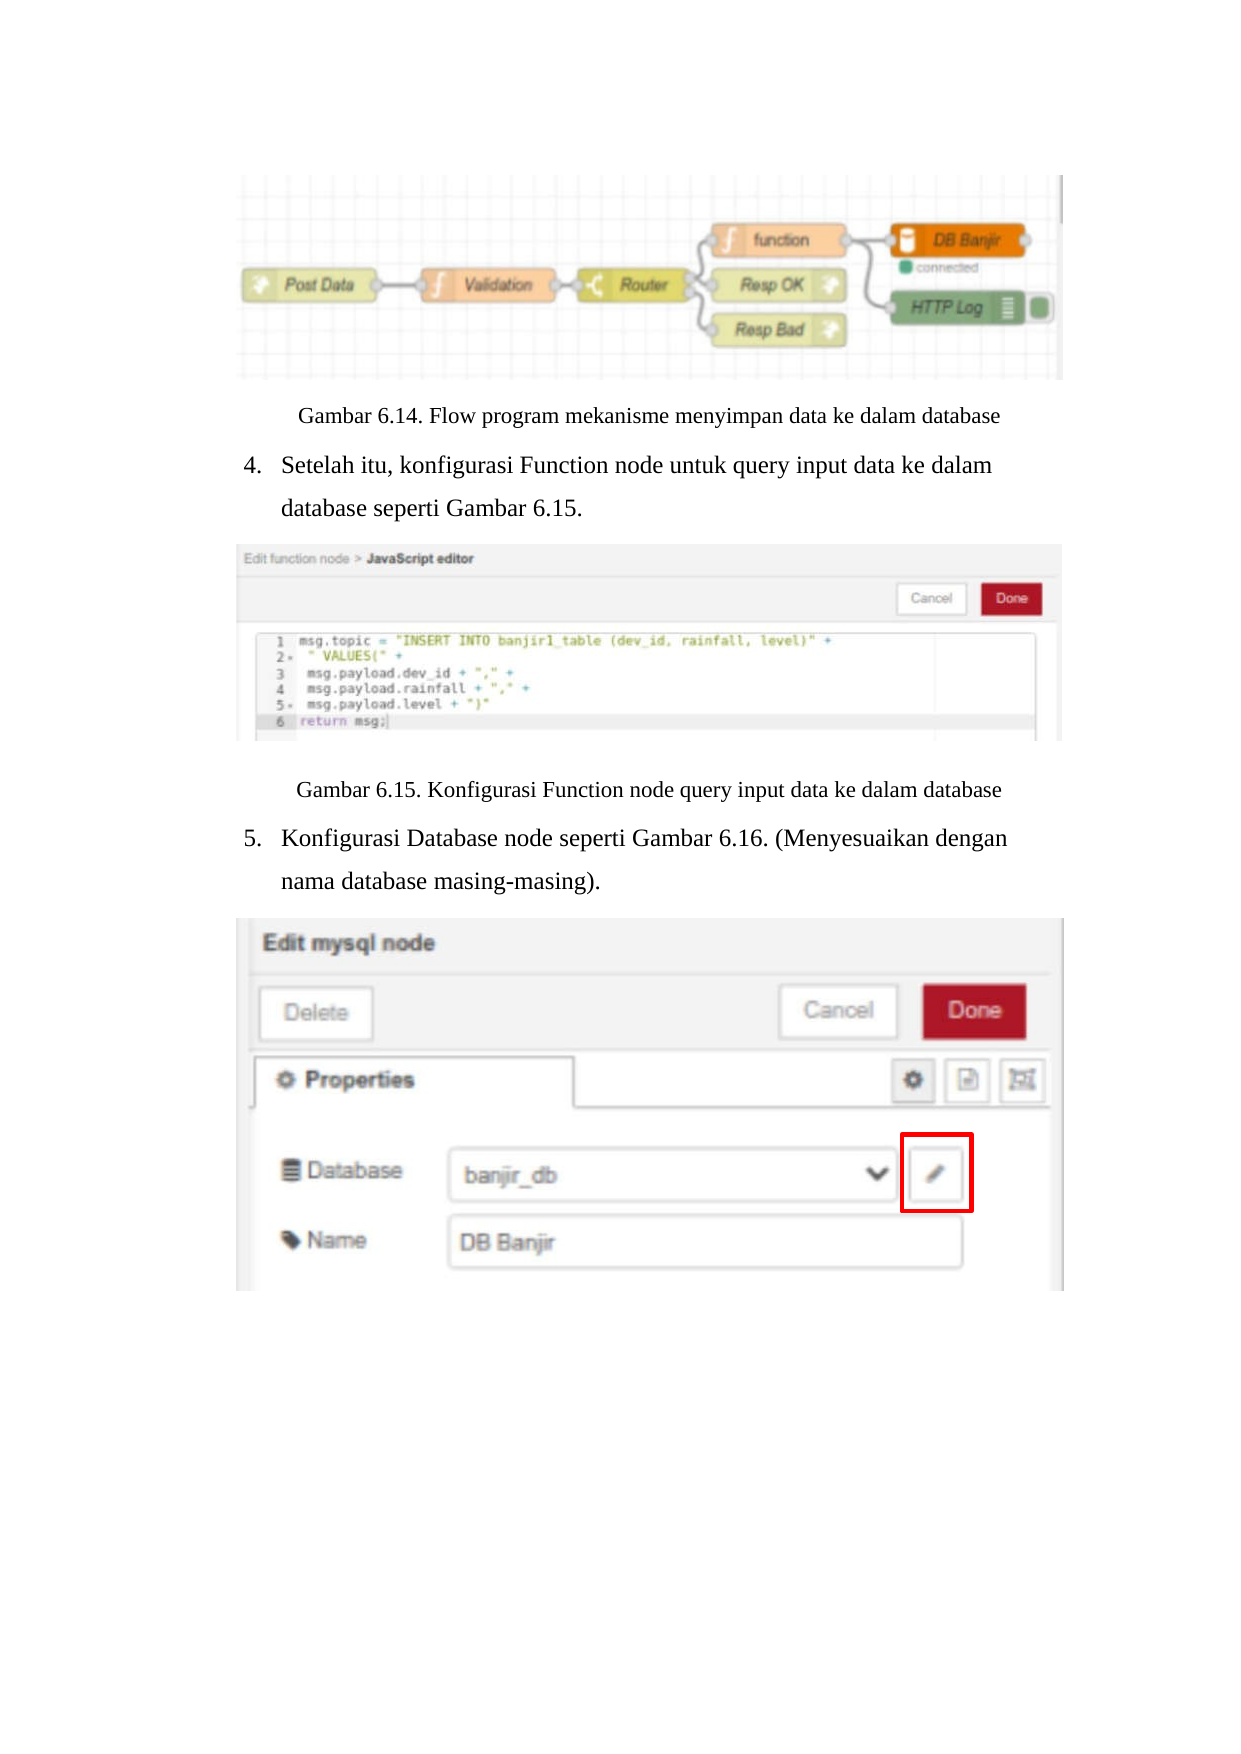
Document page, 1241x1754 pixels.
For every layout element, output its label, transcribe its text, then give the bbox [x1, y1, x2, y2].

picture [236, 544, 1062, 741]
picture [236, 175, 1063, 380]
list Setelah itu, konfigurasi Function node untuk query input data ke dalam database seperti Gambar 6.15. [243, 450, 1063, 522]
list Konfigurasi Database node seperti Gambar 6.16. (Menyesuaikan dengan nama database masing-masing). [243, 823, 1063, 895]
text Gambar 6.14. Flow program mekanisme menyimpan data ke dalam database [298, 402, 1113, 428]
picture [236, 918, 1064, 1291]
